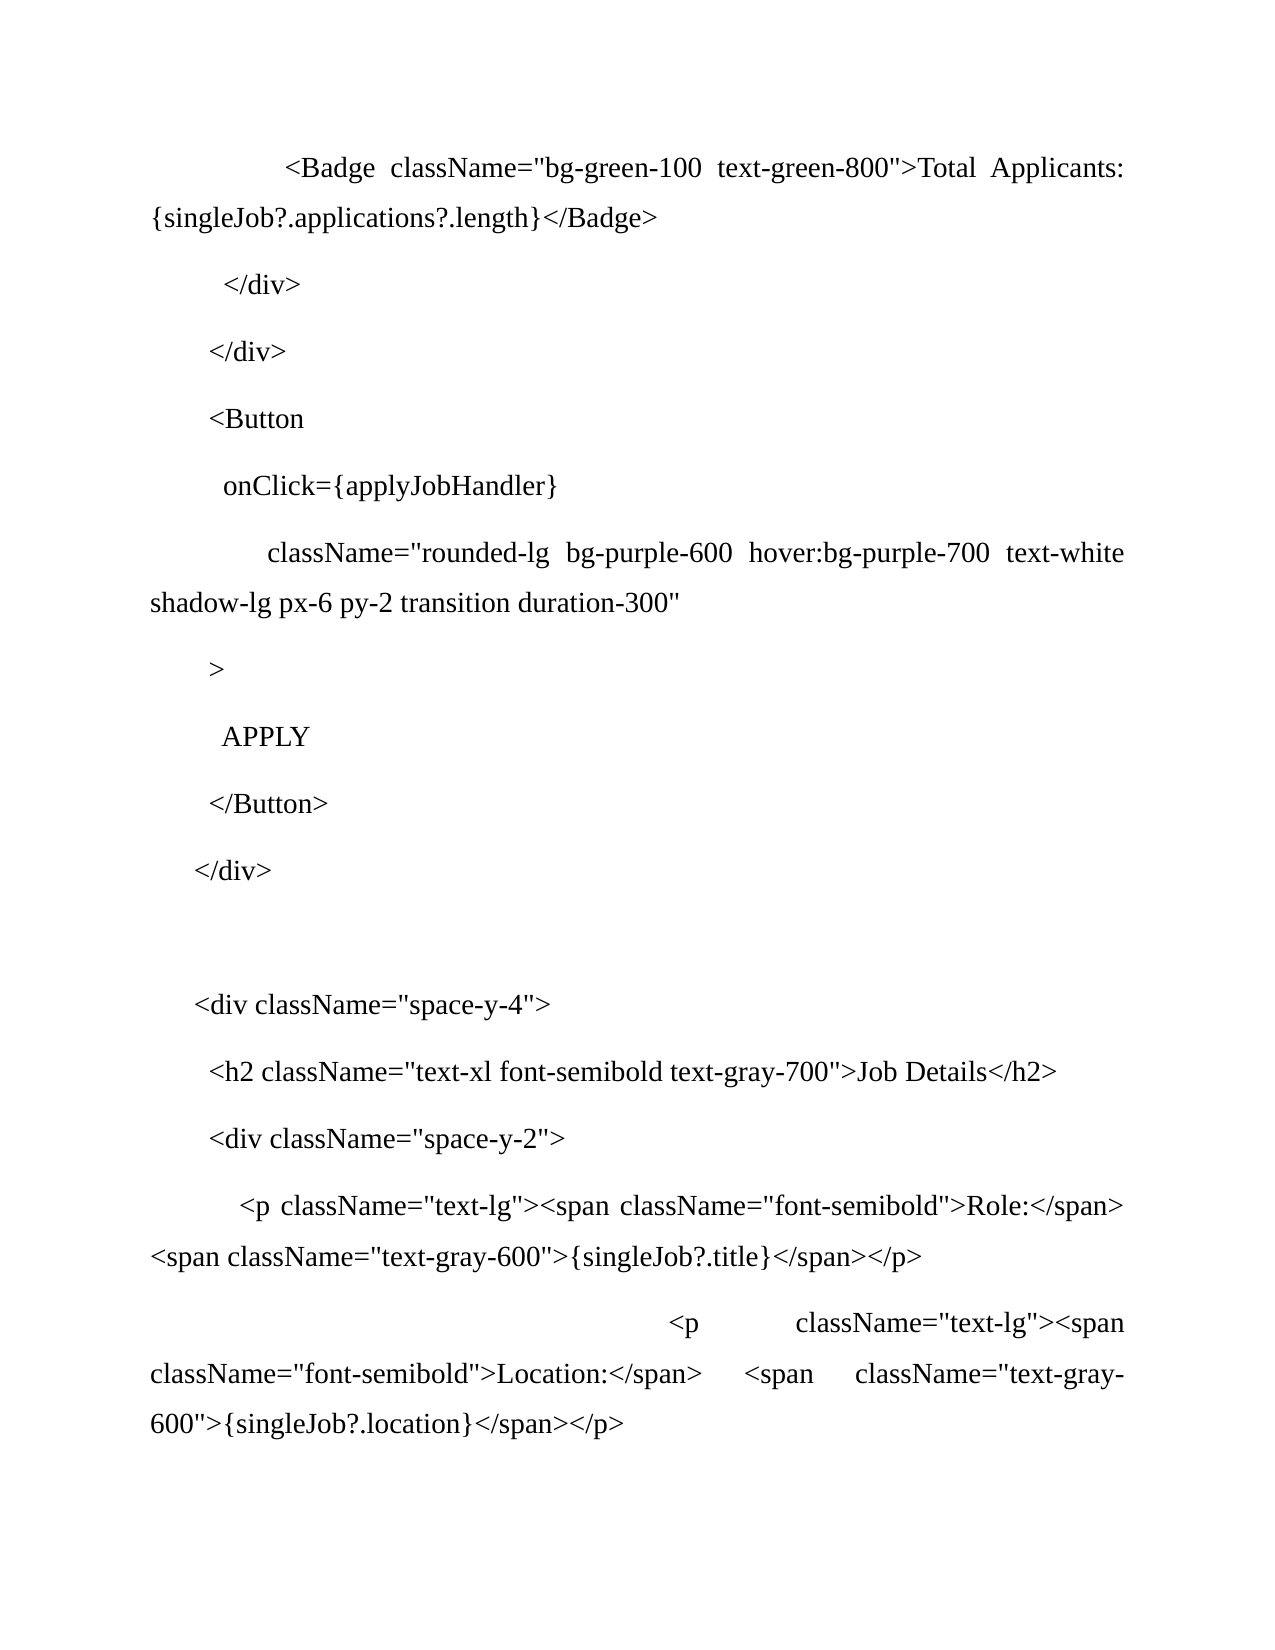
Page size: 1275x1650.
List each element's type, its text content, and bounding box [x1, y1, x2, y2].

text </div> [150, 853, 1125, 887]
text <p className="text-lg"><span className="font-semibold">Role:</span> <span className="text-gray-600">{singleJob?.title}</span></p> [150, 1188, 1125, 1272]
text APPLY [150, 719, 1125, 753]
text <Button [150, 401, 1125, 435]
text <div className="space-y-2"> [150, 1121, 1125, 1155]
text </div> [150, 334, 1125, 368]
text </div> [150, 267, 1125, 301]
text <div className="space-y-4"> [150, 987, 1125, 1021]
text onClick={applyJobHandler} [150, 468, 1125, 502]
text <h2 className="text-xl font-semibold text-gray-700">Job Details</h2> [150, 1054, 1125, 1088]
text <p className="text-lg"><span className="font-semibold">Location:</span> <span className="text-gray-600">{singleJob?.location}</span></p> [150, 1306, 1125, 1440]
text className="rounded-lg bg-purple-600 hover:bg-purple-700 text-white shadow-lg px-6 py-2 transition duration-300" [150, 535, 1125, 619]
text </Button> [150, 786, 1125, 820]
text > [150, 652, 1125, 686]
text <Badge className="bg-green-100 text-green-800">Total Applicants: {singleJob?.applications?.length}</Badge> [150, 150, 1125, 234]
